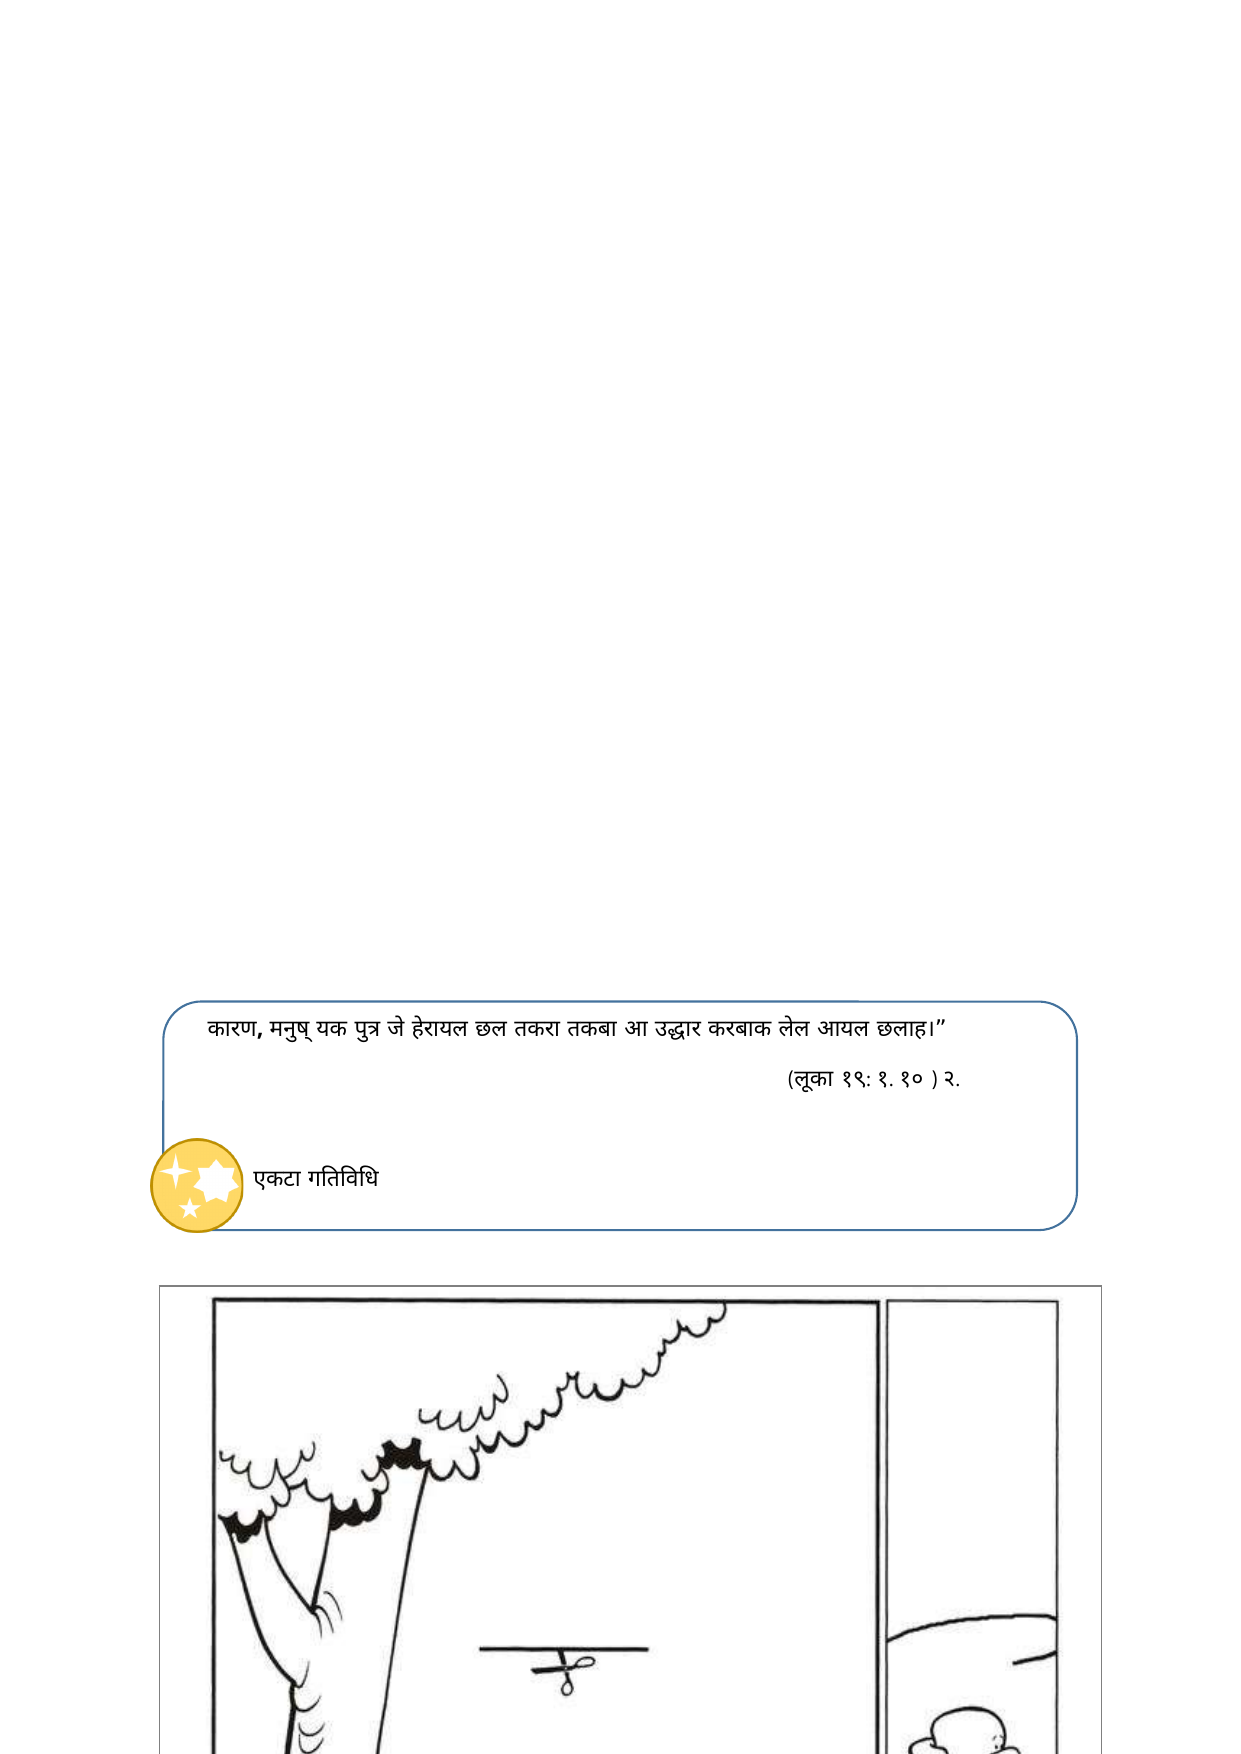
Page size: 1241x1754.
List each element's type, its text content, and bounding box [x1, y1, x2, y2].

picture [150, 1138, 244, 1233]
picture [160, 1287, 1101, 1754]
text (लूका १९: १. १० ) २. [150, 1065, 1090, 1094]
text कारण, मनुष् यक पुत्र जे हेरायल छल तकरा तकबा आ उद्धार करबाक लेल आयल छलाह।” [150, 1015, 1090, 1046]
text एकटा गतिविधि [244, 1165, 1090, 1191]
